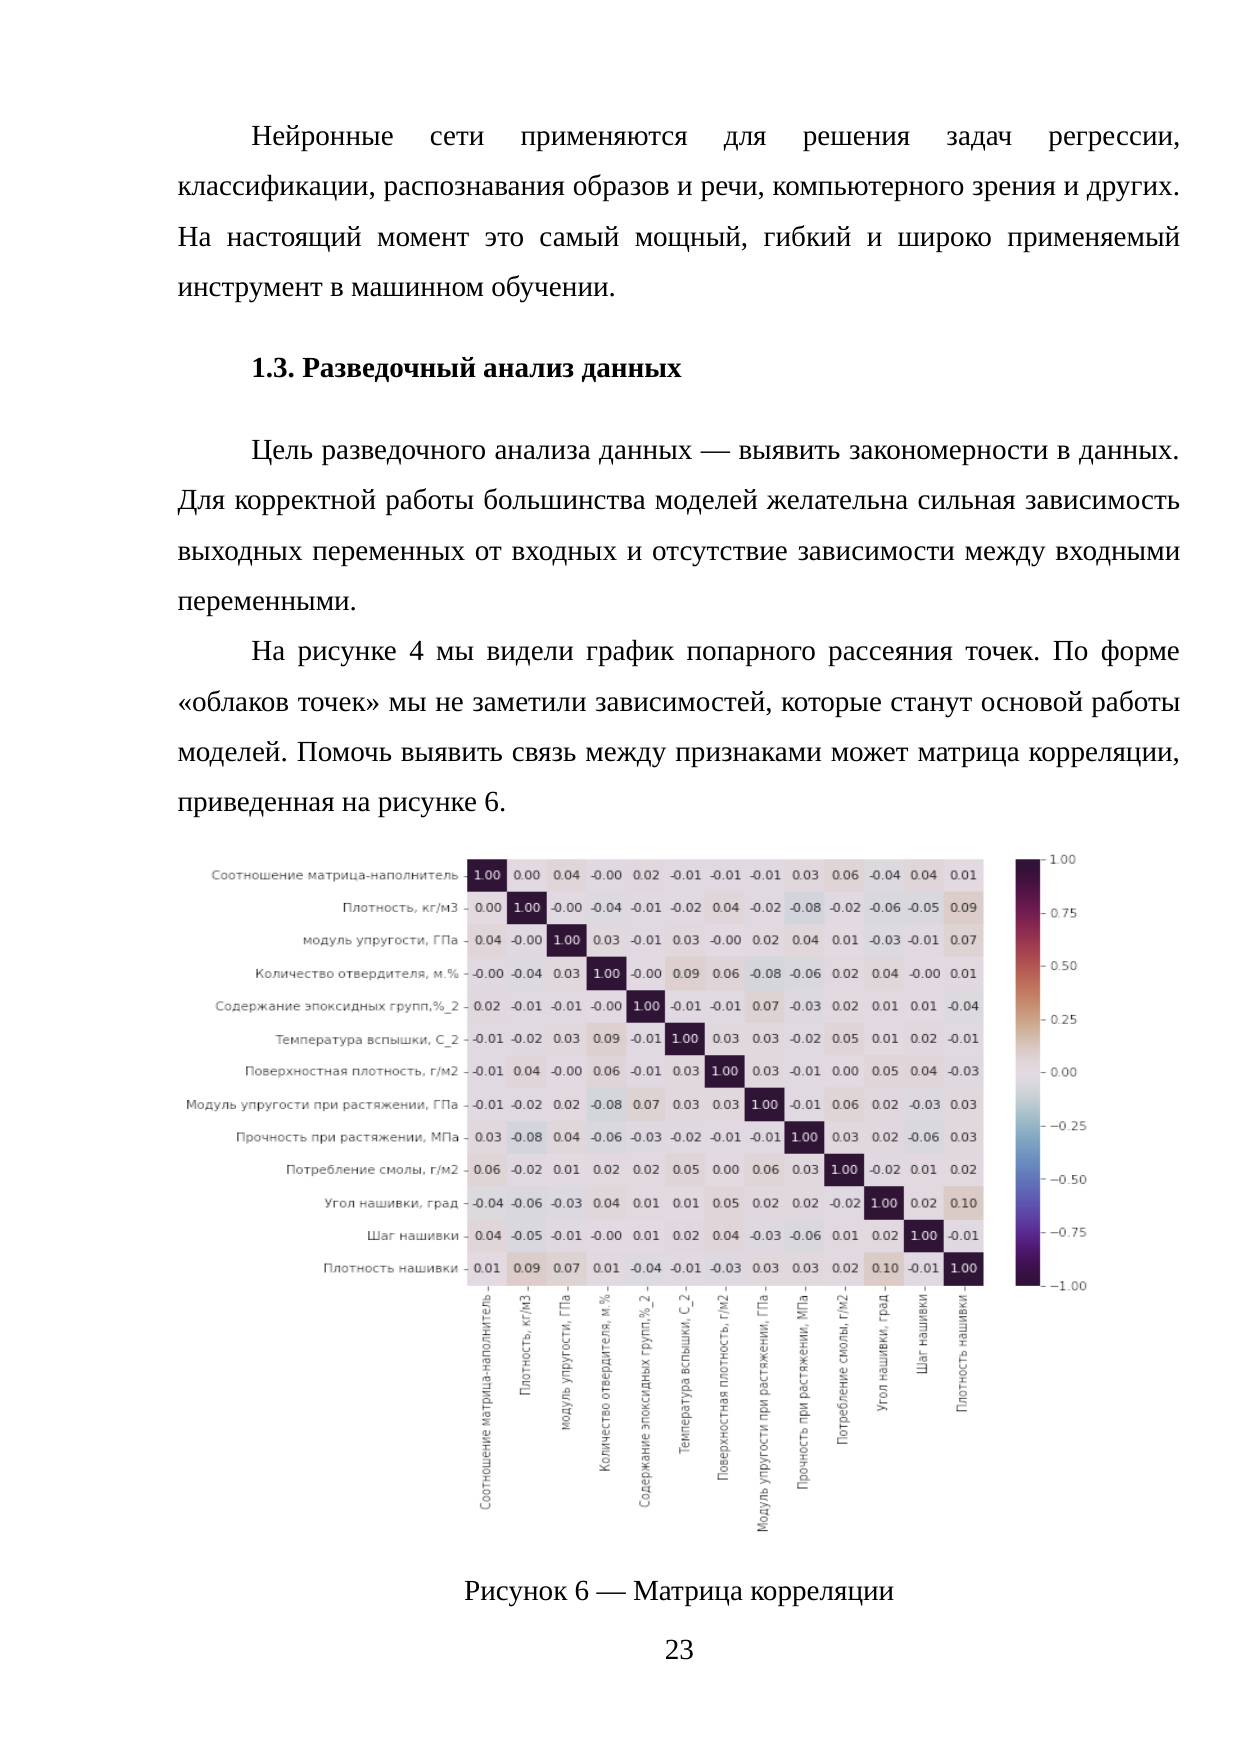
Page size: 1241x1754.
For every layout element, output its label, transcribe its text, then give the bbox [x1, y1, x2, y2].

picture [177, 847, 1098, 1539]
text Цель разведочного анализа данных — выявить закономерности в данных. Для корректной работы большинства моделей желательна сильная зависимость выходных переменных от входных и отсутствие зависимости между входными переменными. [177, 432, 1181, 617]
text Нейронные сети применяются для решения задач регрессии, классификации, распознавания образов и речи, компьютерного зрения и других. На настоящий момент это самый мощный, гибкий и широко применяемый инструмент в машинном обучении. [177, 118, 1181, 303]
subtitle 1.3. Разведочный анализ данных [177, 351, 1181, 384]
text На рисунке 4 мы видели график попарного рассеяния точек. По форме «облаков точек» мы не заметили зависимостей, которые станут основой работы моделей. Помочь выявить связь между признаками может матрица корреляции, приведенная на рисунке 6. [177, 633, 1181, 818]
